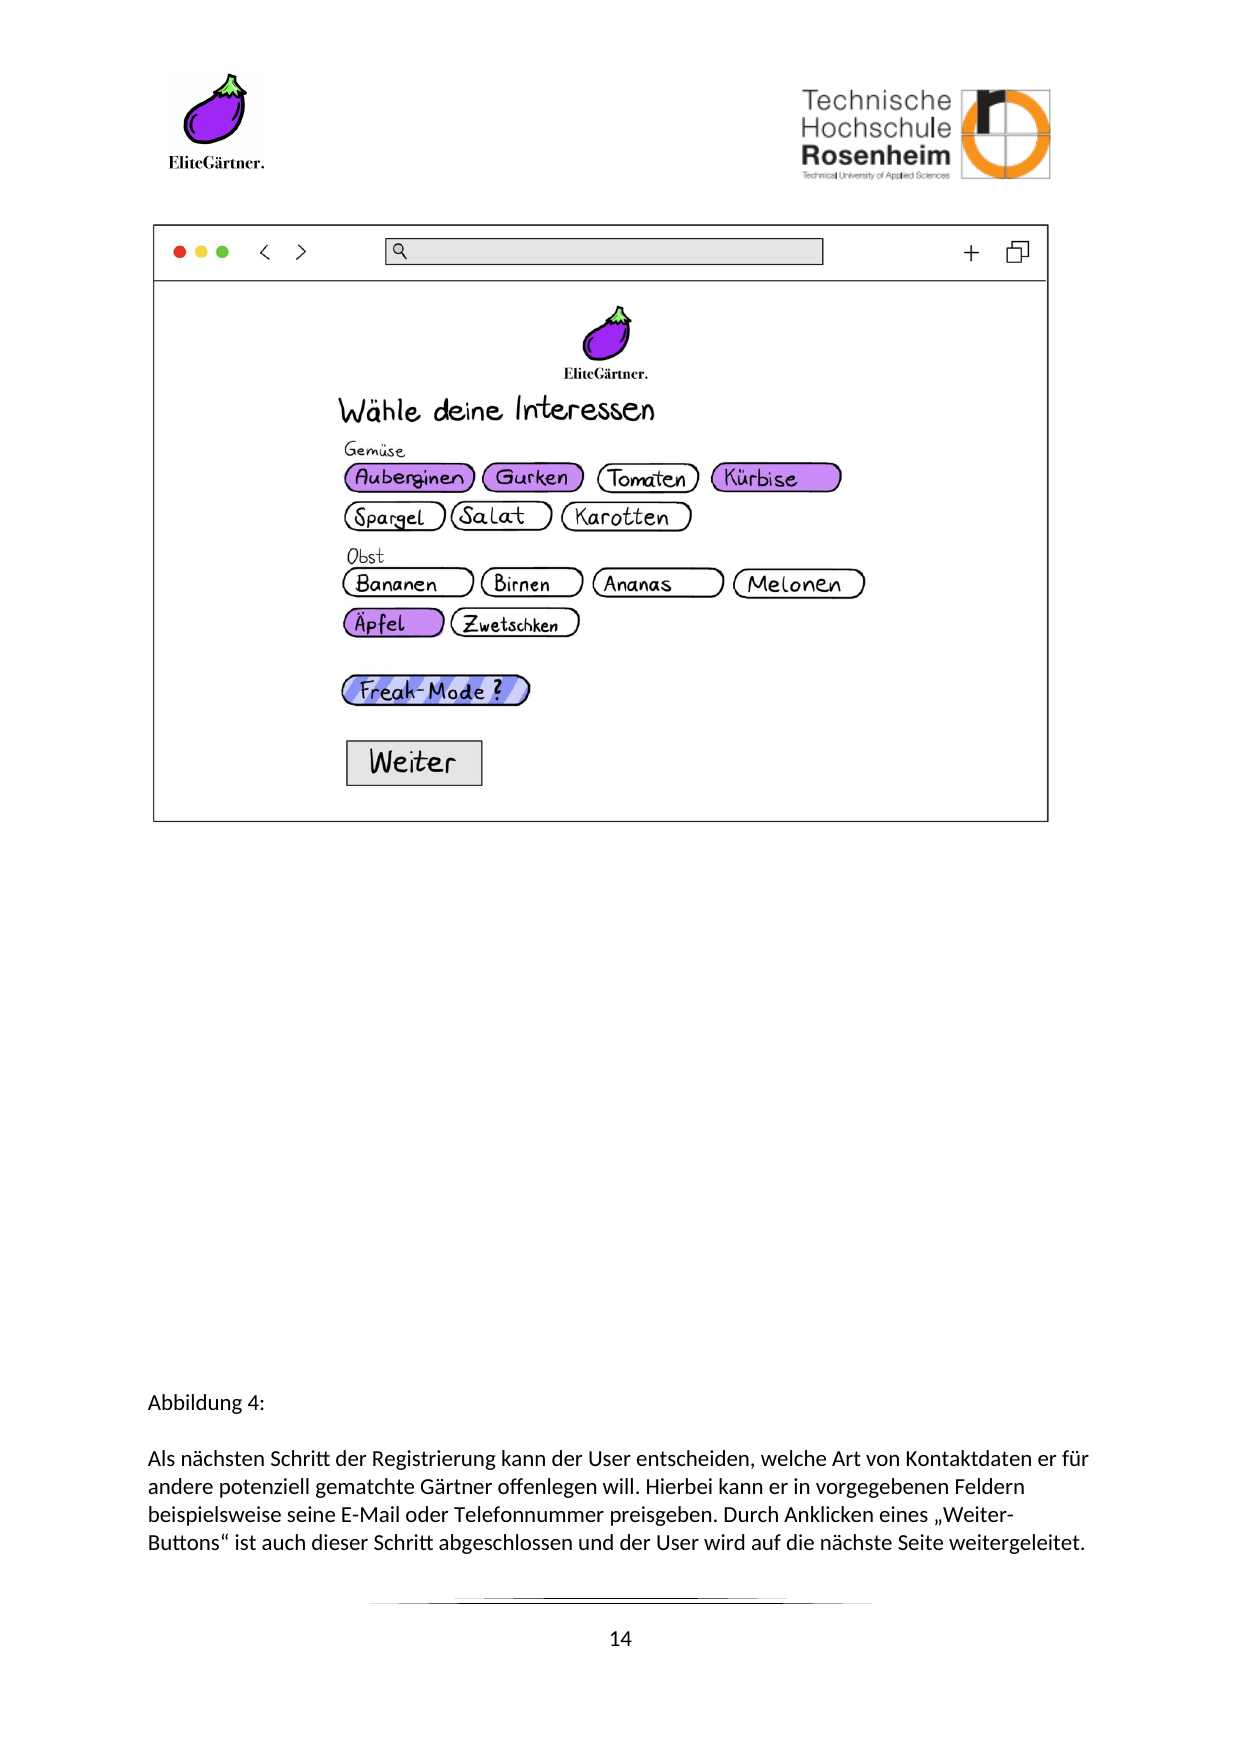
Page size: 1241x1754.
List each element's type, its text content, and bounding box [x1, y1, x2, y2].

picture [168, 73, 265, 169]
picture [147, 221, 1053, 825]
text Als nächsten Schritt der Registrierung kann der User entscheiden, welche Art von Kontaktdaten er für andere potenziell gematchte Gärtner offenlegen will. Hierbei kann er in vorgegebenen Feldern beispielsweise seine E-Mail oder Telefonnummer preisgeben. Durch Anklicken eines „Weiter-Buttons“ ist auch dieser Schritt abgeschlossen und der User wird auf die nächste Seite weitergeleitet. [148, 1444, 1093, 1556]
text Abbildung 4: [148, 1388, 1093, 1416]
